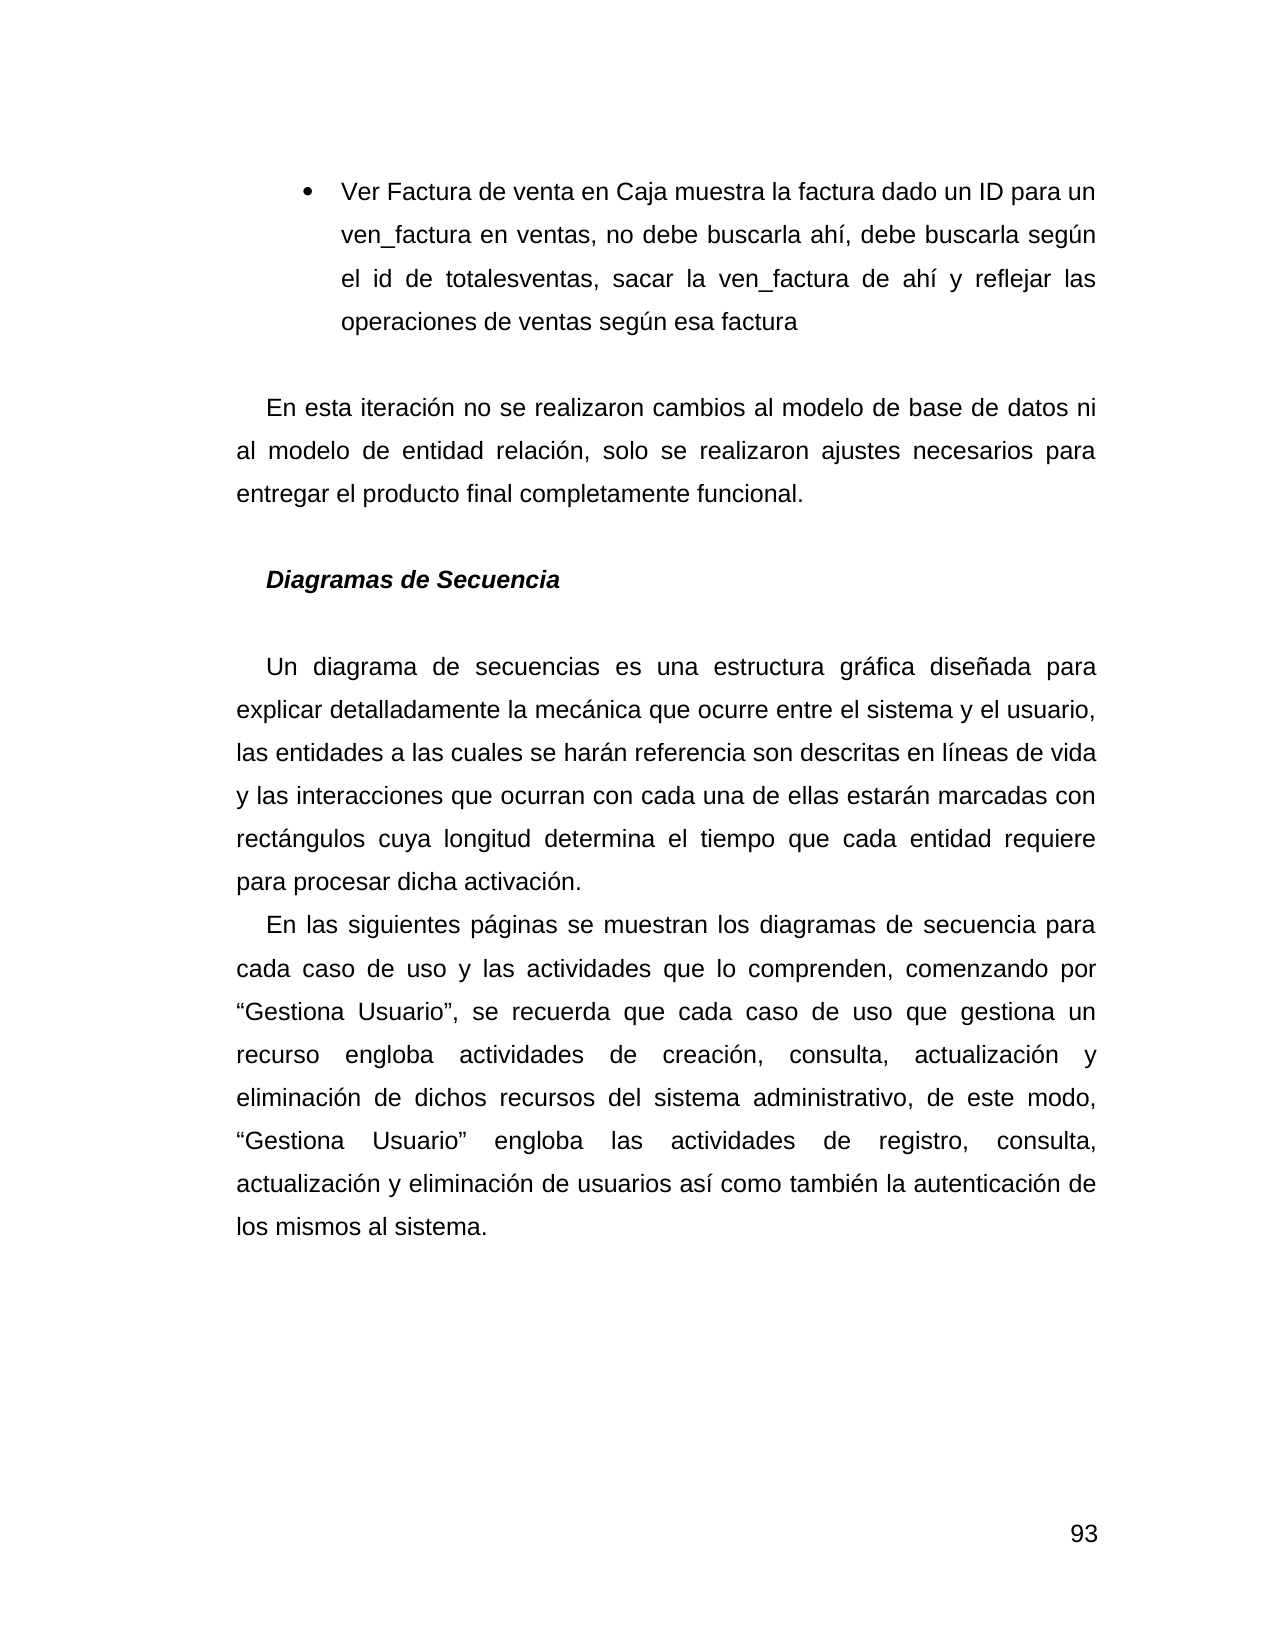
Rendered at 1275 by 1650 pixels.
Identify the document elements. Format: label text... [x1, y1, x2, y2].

text Diagramas de Secuencia [236, 565, 1098, 594]
text En las siguientes páginas se muestran los diagramas de secuencia para cada caso de uso y las actividades que lo comprenden, comenzando por “Gestiona Usuario”, se recuerda que cada caso de uso que gestiona un recurso engloba actividades de creación, consulta, actualización y eliminación de dichos recursos del sistema administrativo, de este modo, “Gestiona Usuario” engloba las actividades de registro, consulta, actualización y eliminación de usuarios así como también la autenticación de los mismos al sistema. [236, 910, 1098, 1241]
text En esta iteración no se realizaron cambios al modelo de base de datos ni al modelo de entidad relación, solo se realizaron ajustes necesarios para entregar el producto final completamente funcional. [236, 393, 1098, 508]
list Ver Factura de venta en Caja muestra la factura dado un ID para un ven_factura en ventas, no debe buscarla ahí, debe buscarla según el id de totalesventas, sacar la ven_factura de ahí y reflejar las operaciones de ventas según esa factura [303, 177, 1098, 335]
text Un diagrama de secuencias es una estructura gráfica diseñada para explicar detalladamente la mecánica que ocurre entre el sistema y el usuario, las entidades a las cuales se harán referencia son descritas en líneas de vida y las interacciones que ocurran con cada una de ellas estarán marcadas con rectángulos cuya longitud determina el tiempo que cada entidad requiere para procesar dicha activación. [236, 652, 1098, 896]
